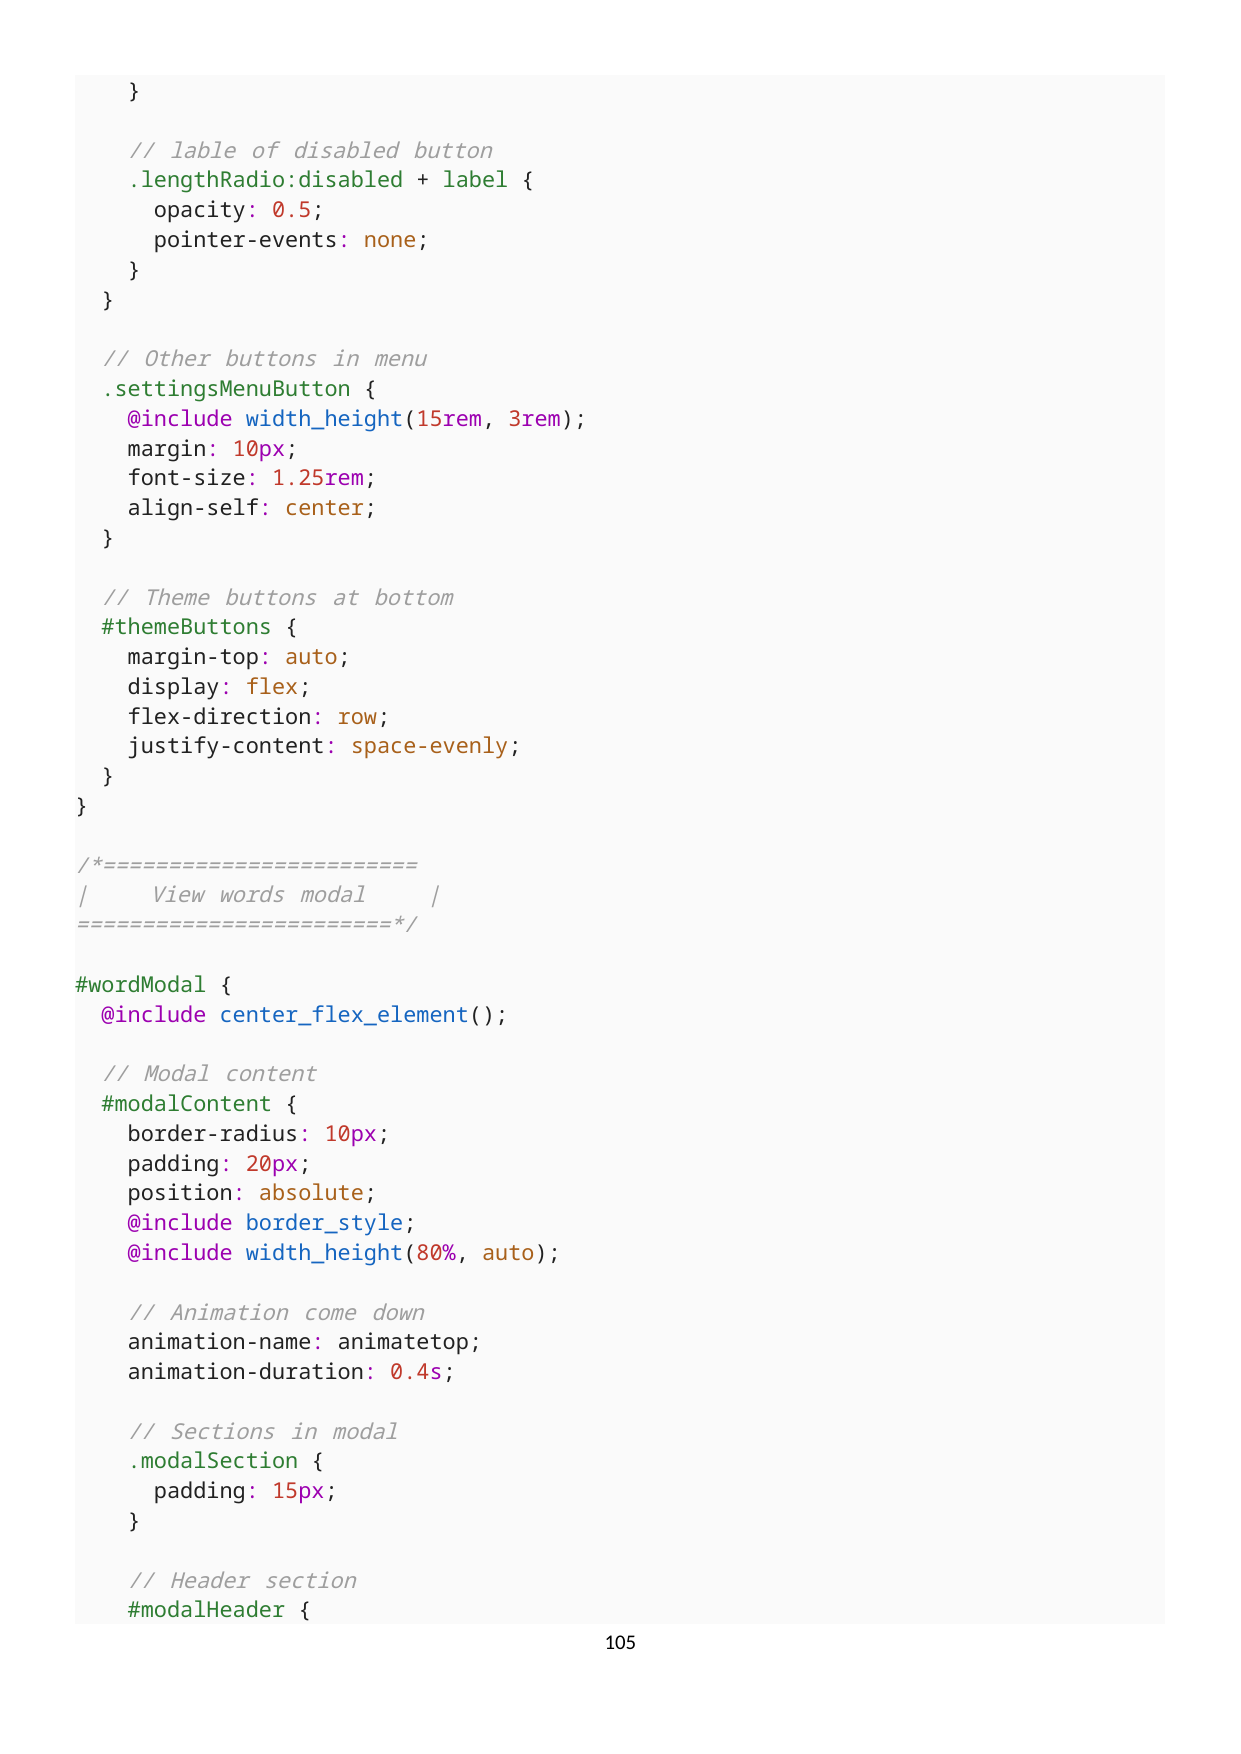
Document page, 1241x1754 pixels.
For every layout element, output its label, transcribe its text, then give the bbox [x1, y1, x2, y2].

text @include border_style; [75, 1207, 1165, 1237]
text @include width_height(15rem, 3rem); [75, 403, 1165, 432]
text // Other buttons in menu [75, 343, 1165, 373]
text // Header section [75, 1564, 1165, 1594]
text } [75, 790, 1165, 820]
text #modalHeader { [75, 1594, 1165, 1624]
text #modalContent { [75, 1088, 1165, 1118]
text // lable of disabled button [75, 134, 1165, 164]
text // Sections in modal [75, 1416, 1165, 1445]
text margin: 10px; [75, 432, 1165, 462]
text animation-duration: 0.4s; [75, 1356, 1165, 1386]
text animation-name: animatetop; [75, 1326, 1165, 1356]
text } [75, 254, 1165, 283]
text | View words modal | [75, 879, 1165, 909]
text } [75, 522, 1165, 552]
text /*======================== [75, 849, 1165, 879]
text // Theme buttons at bottom [75, 581, 1165, 611]
text flex-direction: row; [75, 701, 1165, 730]
text align-self: center; [75, 492, 1165, 522]
text display: flex; [75, 671, 1165, 701]
text .modalSection { [75, 1445, 1165, 1475]
text justify-content: space-evenly; [75, 730, 1165, 760]
text margin-top: auto; [75, 641, 1165, 671]
text padding: 15px; [75, 1475, 1165, 1505]
text ========================*/ [75, 909, 1165, 939]
text #themeButtons { [75, 611, 1165, 641]
text border-radius: 10px; [75, 1118, 1165, 1147]
text padding: 20px; [75, 1147, 1165, 1177]
text // Animation come down [75, 1296, 1165, 1326]
text .lengthRadio:disabled + label { [75, 164, 1165, 194]
text #wordModal { [75, 969, 1165, 998]
text } [75, 1505, 1165, 1535]
text position: absolute; [75, 1177, 1165, 1207]
text } [75, 283, 1165, 313]
text } [75, 760, 1165, 790]
text } [75, 75, 1165, 105]
text @include center_flex_element(); [75, 998, 1165, 1028]
text // Modal content [75, 1058, 1165, 1088]
text @include width_height(80%, auto); [75, 1237, 1165, 1267]
text pointer-events: none; [75, 224, 1165, 254]
text font-size: 1.25rem; [75, 462, 1165, 492]
text .settingsMenuButton { [75, 373, 1165, 403]
text opacity: 0.5; [75, 194, 1165, 224]
